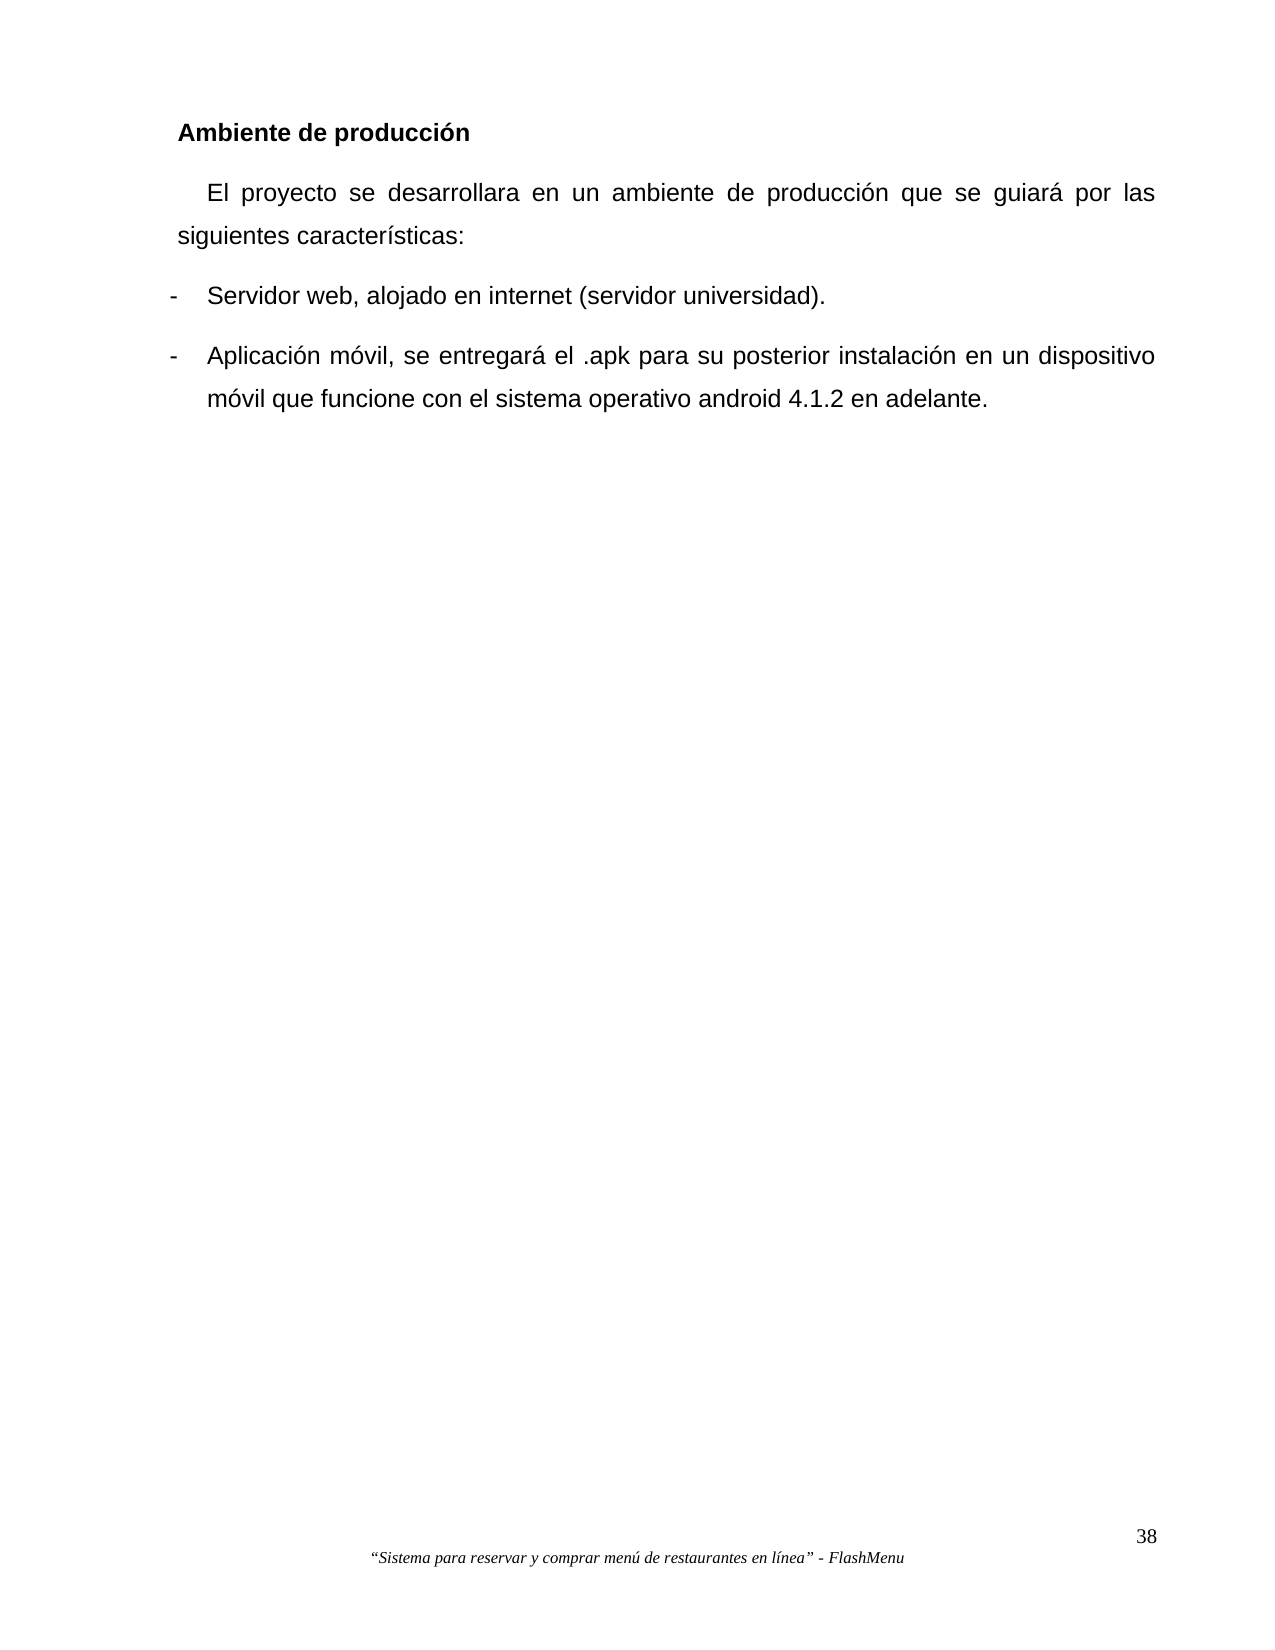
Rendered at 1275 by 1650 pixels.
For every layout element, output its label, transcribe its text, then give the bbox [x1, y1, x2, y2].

text Ambiente de producción [177, 118, 1157, 147]
text El proyecto se desarrollara en un ambiente de producción que se guiará por las siguientes características: [177, 178, 1157, 250]
list Servidor web, alojado en internet (servidor universidad). [169, 281, 1157, 309]
list Aplicación móvil, se entregará el .apk para su posterior instalación en un dispositivo móvil que funcione con el sistema operativo android 4.1.2 en adelante. [169, 341, 1157, 412]
